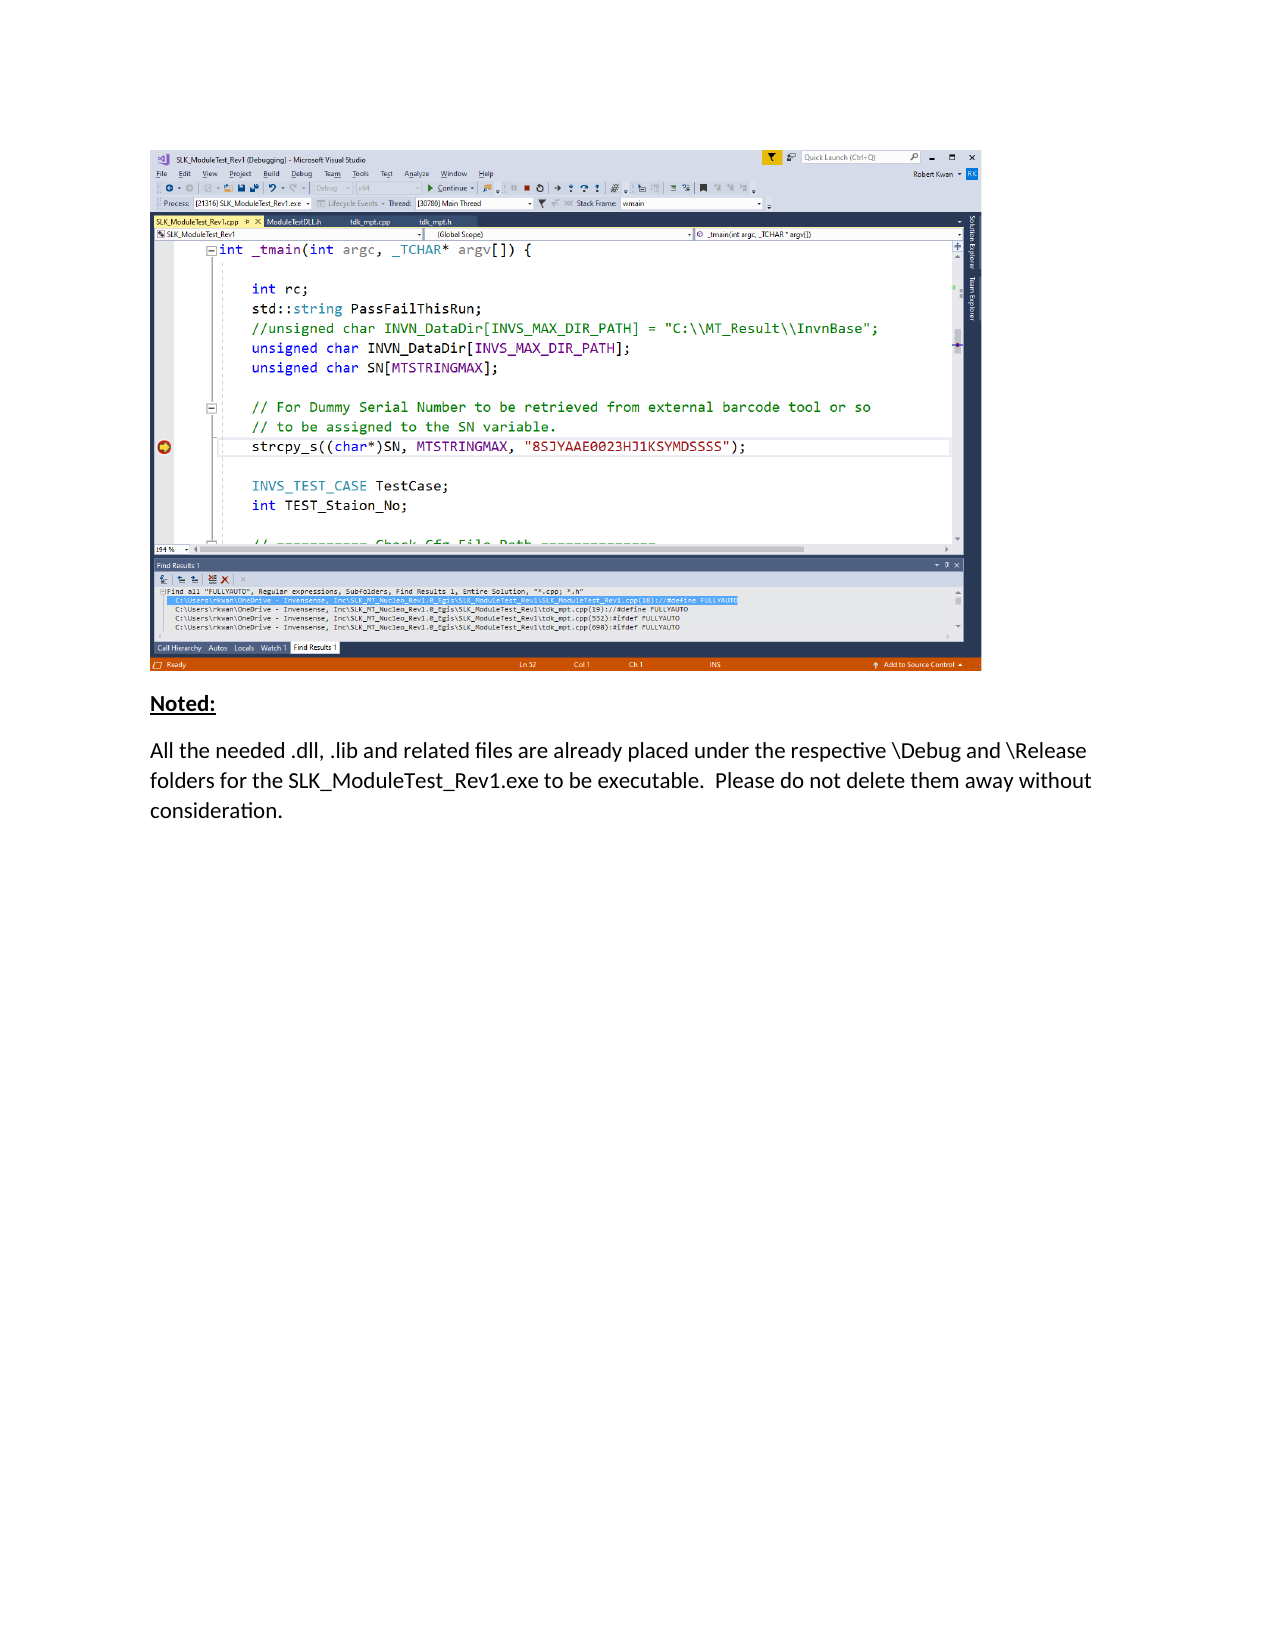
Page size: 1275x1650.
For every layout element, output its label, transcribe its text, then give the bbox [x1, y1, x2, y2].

text Noted: [150, 689, 1125, 717]
text All the needed .dll, .lib and related files are already placed under the respective \Debug and \Release folders for the SLK_ModuleTest_Rev1.exe to be executable. Please do not delete them away without consideration. [150, 736, 1125, 824]
picture [150, 150, 982, 671]
